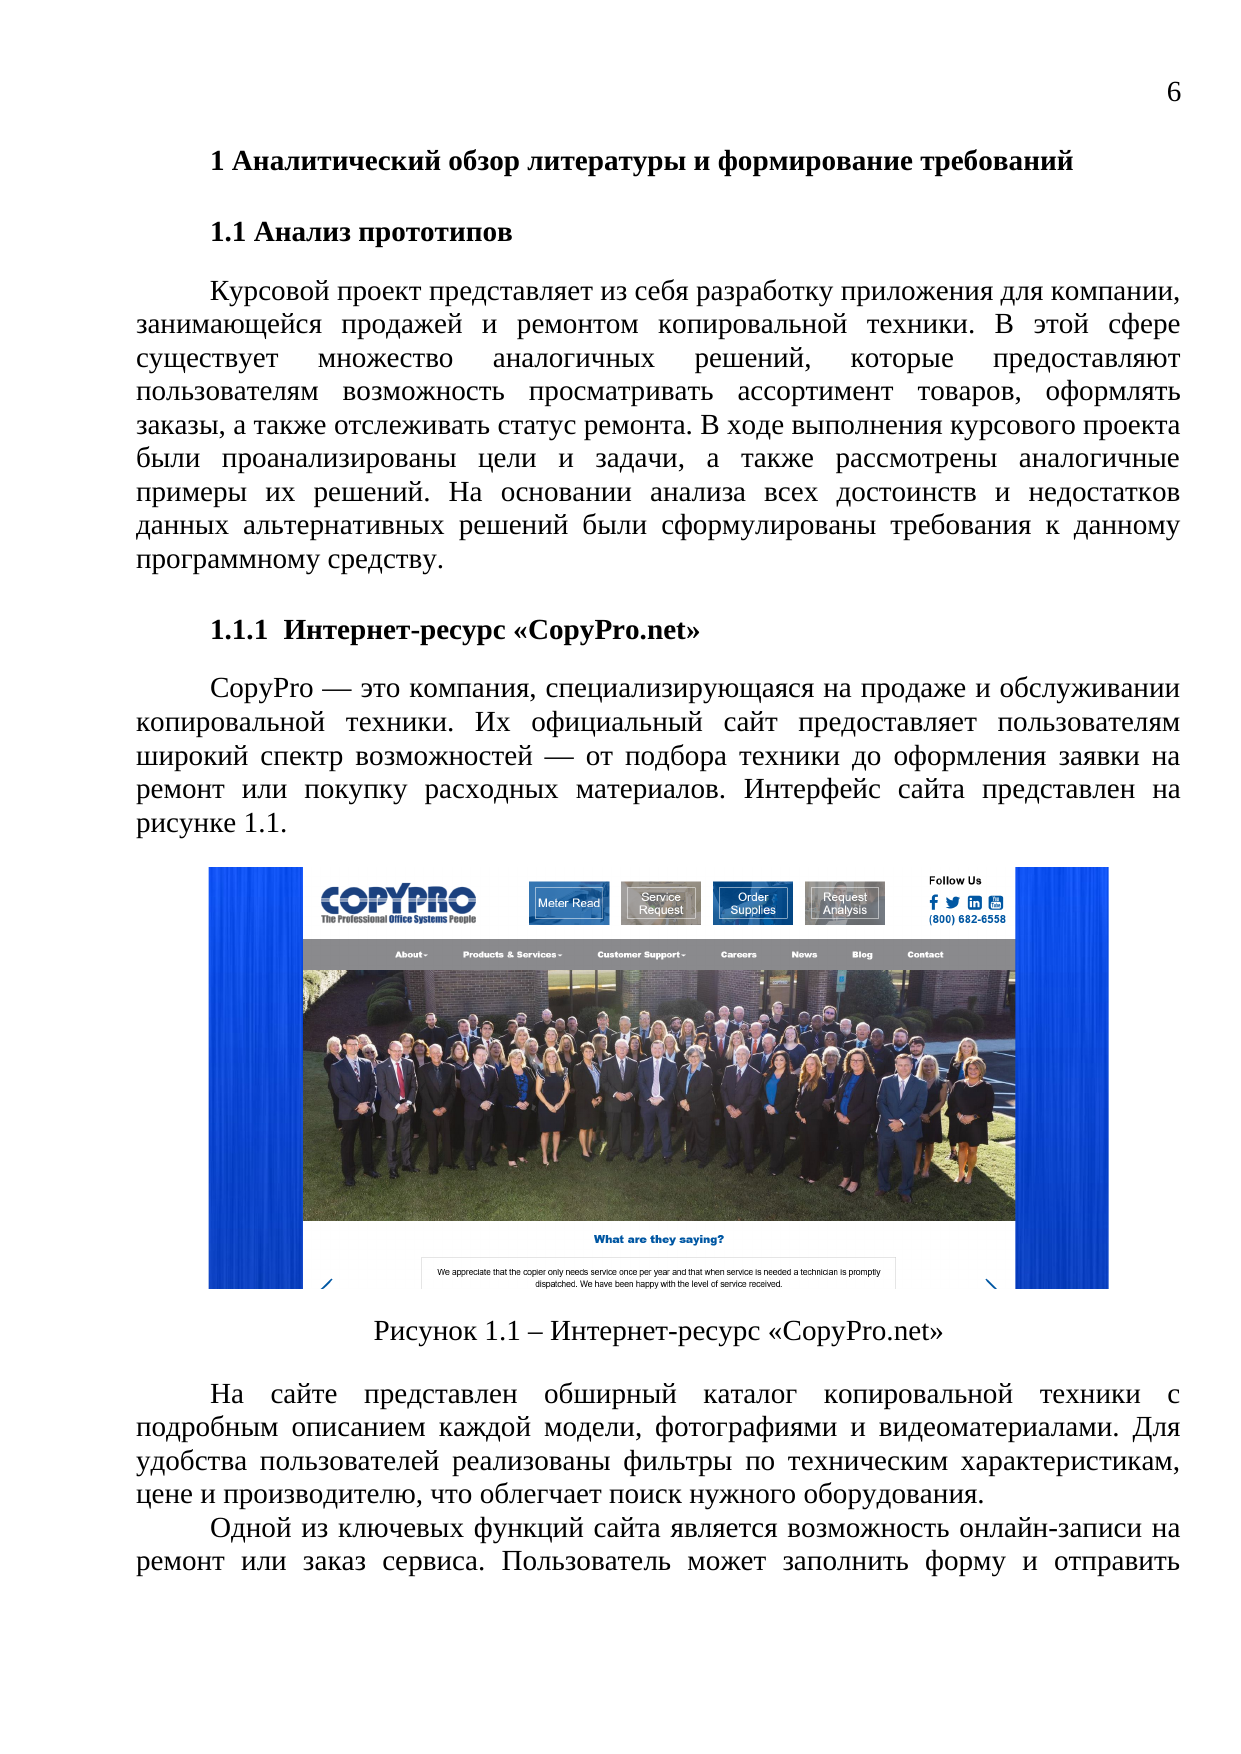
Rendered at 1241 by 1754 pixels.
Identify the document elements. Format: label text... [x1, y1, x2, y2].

text Курсовой проект представляет из себя разработку приложения для компании, занимающейся продажей и ремонтом копировальной техники. В этой сфере существует множество аналогичных решений, которые предоставляют пользователям возможность просматривать ассортимент товаров, оформлять заказы, а также отслеживать статус ремонта. В ходе выполнения курсового проекта были проанализированы цели и задачи, а также рассмотрены аналогичные примеры их решений. На основании анализа всех достоинств и недостатков данных альтернативных решений были сформулированы требования к данному программному средству. [136, 273, 1181, 574]
subtitle 1 Аналитический обзор литературы и формирование требований [136, 143, 1181, 177]
list Интернет-ресурс «CopyPro.net» [179, 612, 1181, 646]
text На сайте представлен обширный каталог копировальной техники с подробным описанием каждой модели, фотографиями и видеоматериалами. Для удобства пользователей реализованы фильтры по техническим характеристикам, цене и производителю, что облегчает поиск нужного оборудования. [136, 1376, 1181, 1510]
text CopyPro — это компания, специализирующаяся на продаже и обслуживании копировальной техники. Их официальный сайт предоставляет пользователям широкий спектр возможностей — от подбора техники до оформления заявки на ремонт или покупку расходных материалов. Интерфейс сайта представлен на рисунке 1.1. [136, 671, 1181, 838]
text Рисунок 1.1 – Интернет-ресурс «CopyPro.net» [136, 1313, 1181, 1347]
picture [208, 867, 1109, 1289]
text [136, 1510, 1181, 1577]
subtitle Анализ прототипов [210, 214, 1181, 248]
